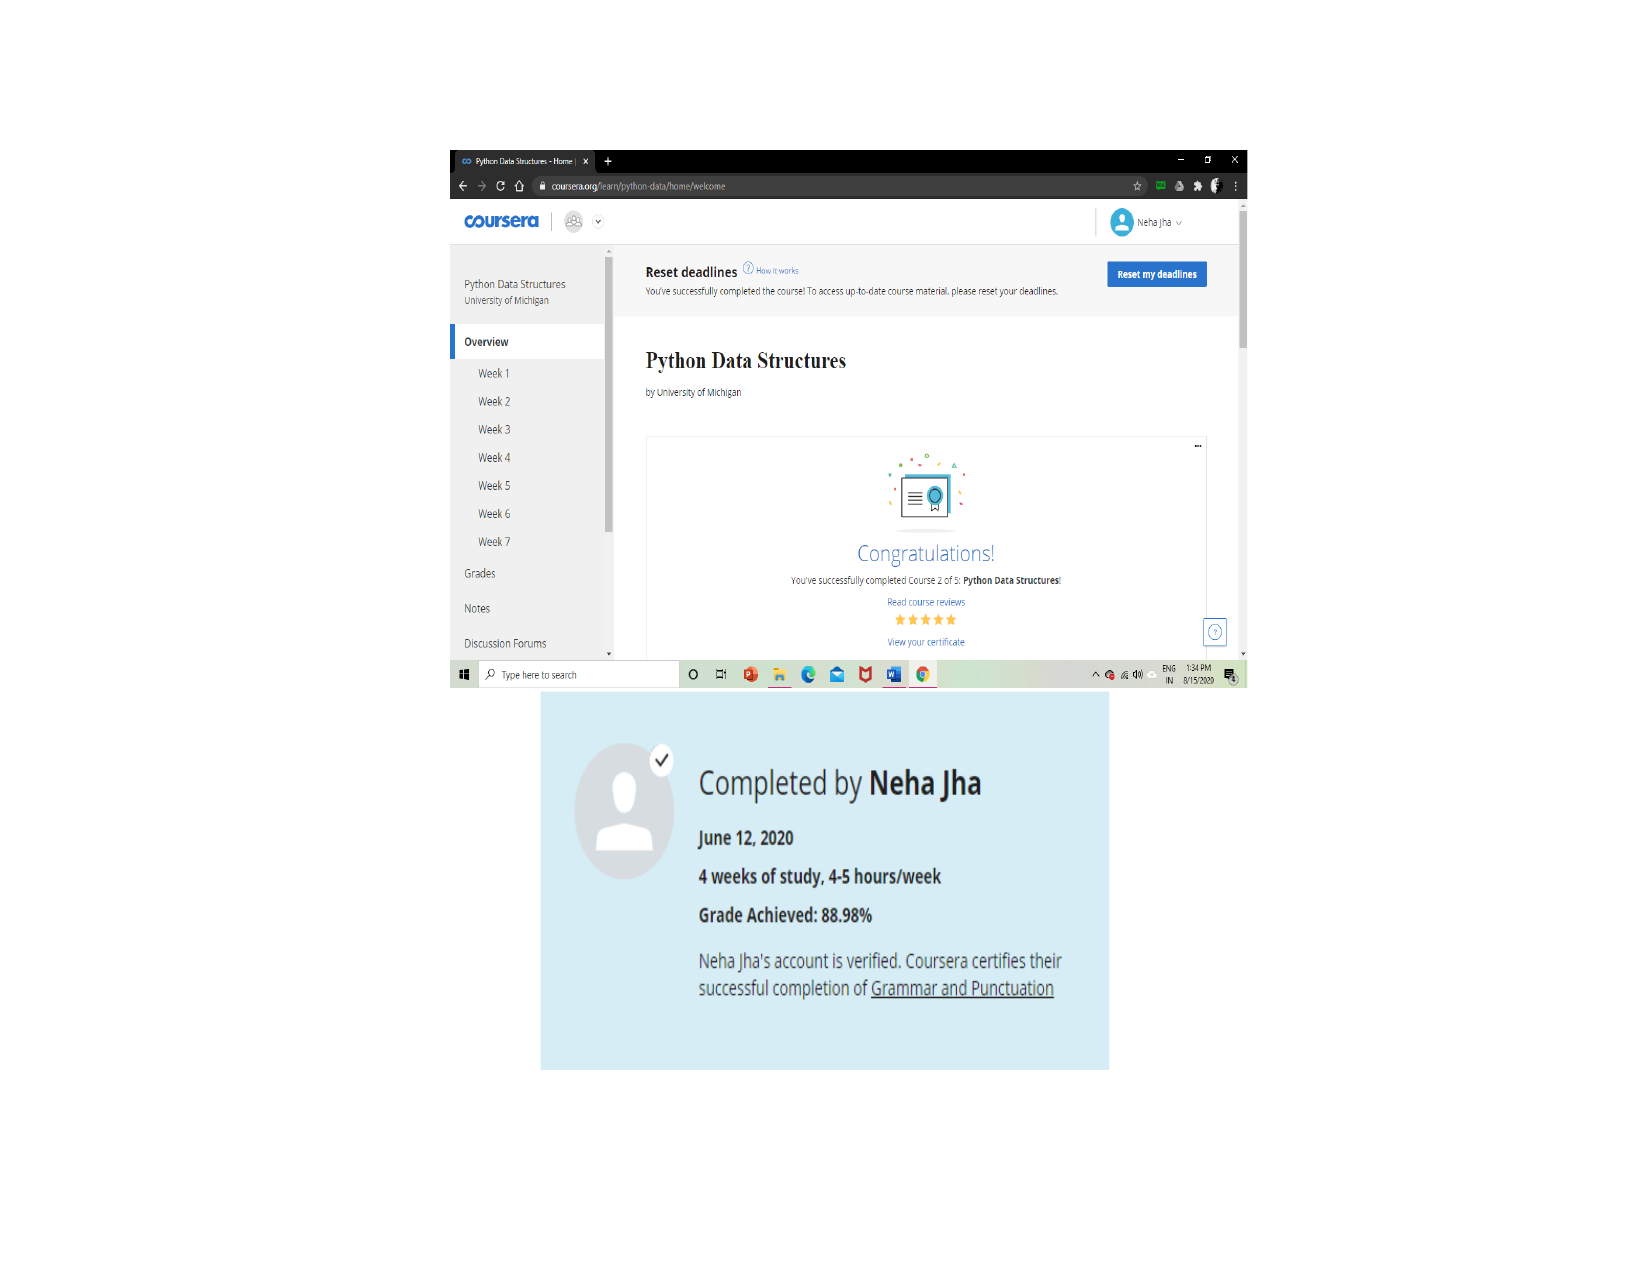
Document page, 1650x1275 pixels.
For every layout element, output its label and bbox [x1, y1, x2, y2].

picture [450, 150, 1248, 688]
picture [540, 689, 1110, 1070]
